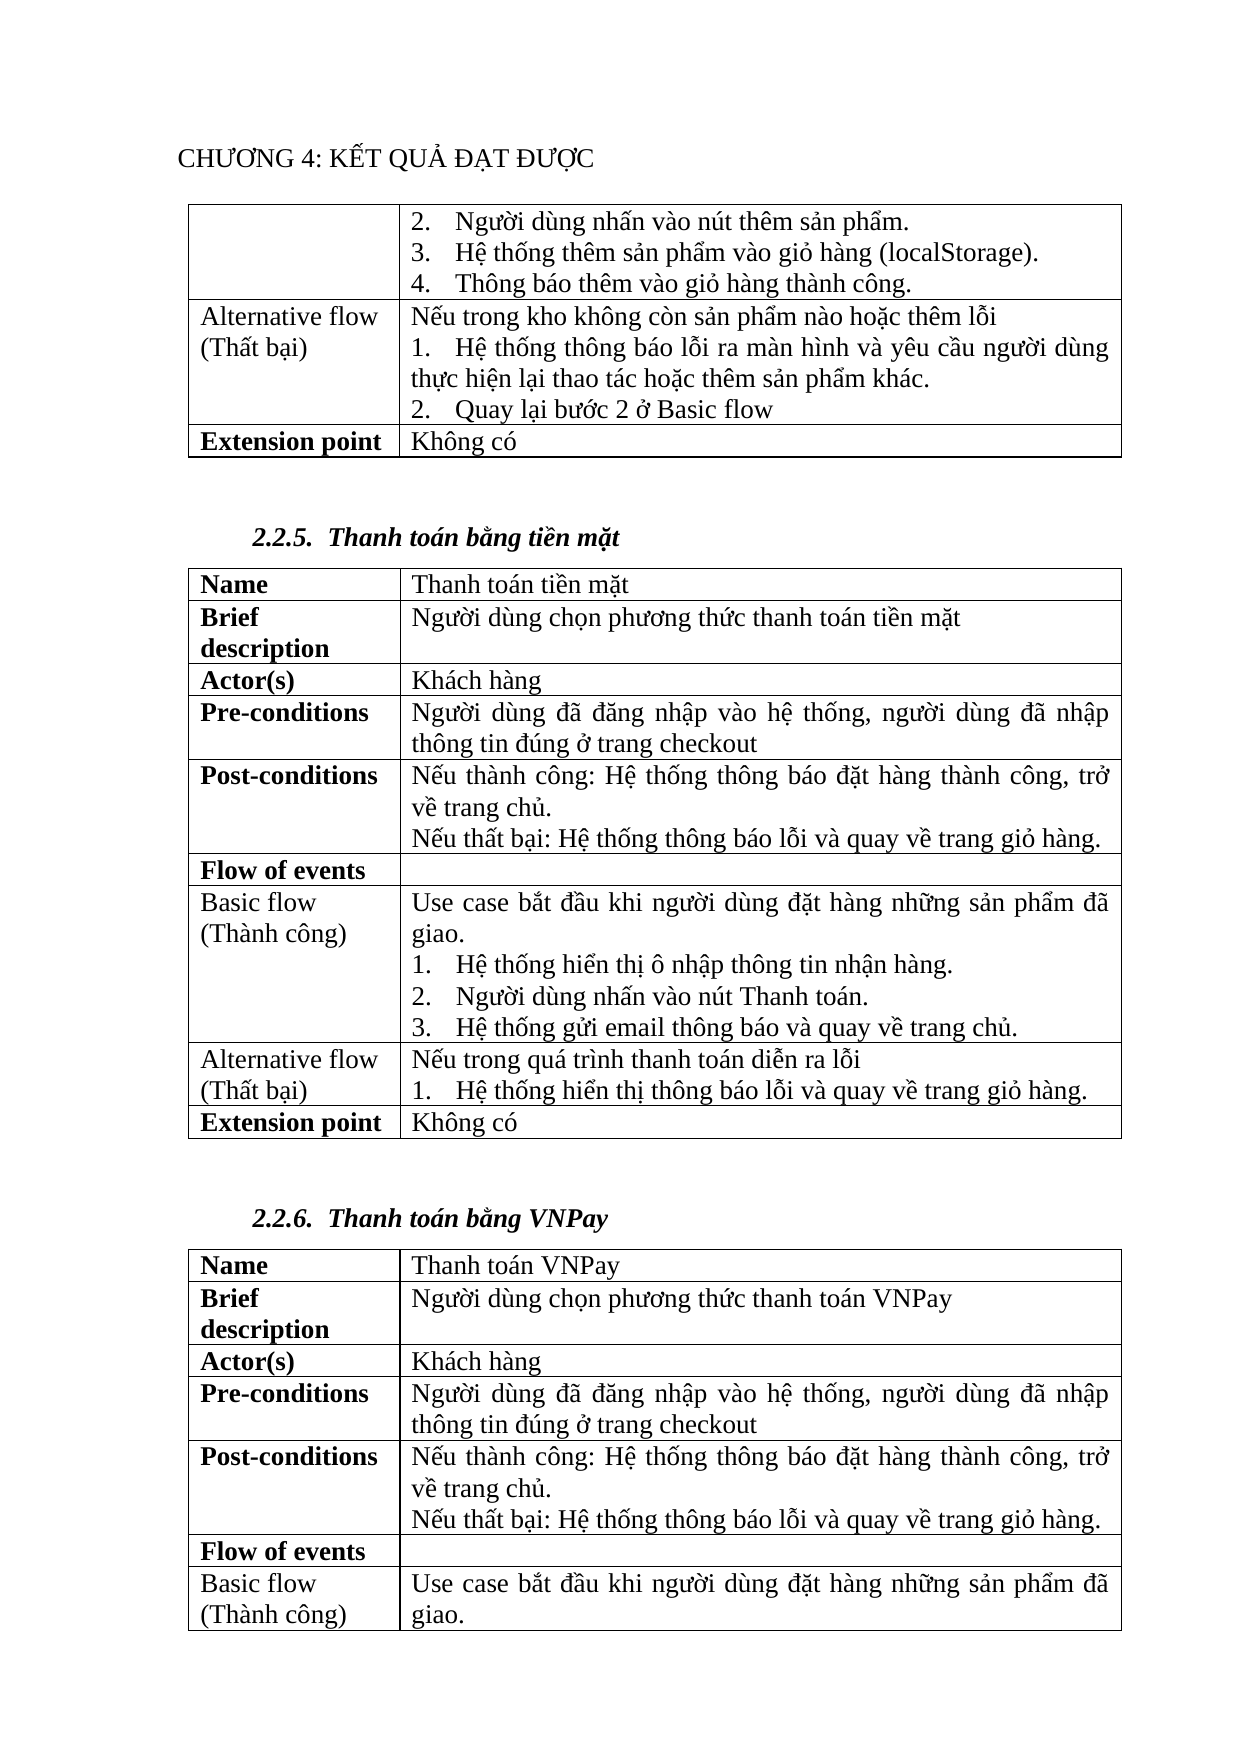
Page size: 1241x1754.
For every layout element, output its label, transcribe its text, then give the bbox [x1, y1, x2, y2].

table_cell Người dùng chọn phương thức thanh toán VNPay [401, 1282, 1121, 1344]
table_cell Post-conditions [189, 1441, 399, 1534]
table_cell Khách hàng [401, 1345, 1121, 1376]
table_header Thanh toán tiền mặt [401, 569, 1121, 599]
table_header Name [189, 569, 400, 599]
table_cell Brief description [189, 601, 400, 663]
table_cell Người dùng đã đăng nhập vào hệ thống, người dùng đã nhập thông tin đúng ở trang checkout [401, 1377, 1121, 1439]
table_cell Brief description [189, 1282, 399, 1344]
table_cell Khách hàng [401, 664, 1121, 695]
table_cell Nếu thành công: Hệ thống thông báo đặt hàng thành công, trở về trang chủ. Nếu thất bại: Hệ thống thông báo lỗi và quay về trang giỏ hàng. [401, 1441, 1121, 1534]
subtitle Thanh toán bằng tiền mặt [252, 521, 1122, 552]
table_cell Extension point [189, 1106, 400, 1137]
table_cell Alternative flow (Thất bại) [189, 300, 399, 424]
table_header Name [189, 1250, 399, 1281]
table_cell [401, 1535, 1121, 1566]
table_cell Pre-conditions [189, 696, 400, 758]
table_cell Nếu thành công: Hệ thống thông báo đặt hàng thành công, trở về trang chủ. Nếu thất bại: Hệ thống thông báo lỗi và quay về trang giỏ hàng. [401, 760, 1121, 853]
table_cell Flow of events [189, 1535, 399, 1566]
table_cell Extension point [189, 425, 399, 456]
table_cell Basic flow (Thành công) [189, 886, 400, 1042]
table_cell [189, 205, 399, 298]
table_cell [401, 854, 1121, 885]
table_cell Không có [401, 1106, 1121, 1137]
subtitle Thanh toán bằng VNPay [252, 1202, 1122, 1233]
table_cell Use case bắt đầu khi người dùng đặt hàng những sản phẩm đã giao. Hệ thống hiển thị ô nhập thông tin nhận hàng. Người dùng nhấn vào nút Thanh toán. Hệ thống gửi email thông báo và quay về trang chủ. [401, 886, 1121, 1042]
table_cell Không có [400, 425, 1121, 456]
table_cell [400, 205, 1121, 298]
table_cell Alternative flow (Thất bại) [189, 1043, 400, 1105]
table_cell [401, 1567, 1121, 1629]
table_cell Người dùng đã đăng nhập vào hệ thống, người dùng đã nhập thông tin đúng ở trang checkout [401, 696, 1121, 758]
table_cell Người dùng chọn phương thức thanh toán tiền mặt [401, 601, 1121, 663]
table_cell Nếu trong kho không còn sản phẩm nào hoặc thêm lỗi Hệ thống thông báo lỗi ra màn hình và yêu cầu người dùng thực hiện lại thao tác hoặc thêm sản phẩm khác. Quay lại bước 2 ở Basic flow [400, 300, 1121, 424]
table_cell Actor(s) [189, 1345, 399, 1376]
table_cell Actor(s) [189, 664, 400, 695]
table_cell Post-conditions [189, 760, 400, 853]
table_cell Pre-conditions [189, 1377, 399, 1439]
table_header Thanh toán VNPay [401, 1250, 1121, 1281]
table_cell Flow of events [189, 854, 400, 885]
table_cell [189, 1567, 399, 1629]
table_cell Nếu trong quá trình thanh toán diễn ra lỗi Hệ thống hiển thị thông báo lỗi và quay về trang giỏ hàng. [401, 1043, 1121, 1105]
